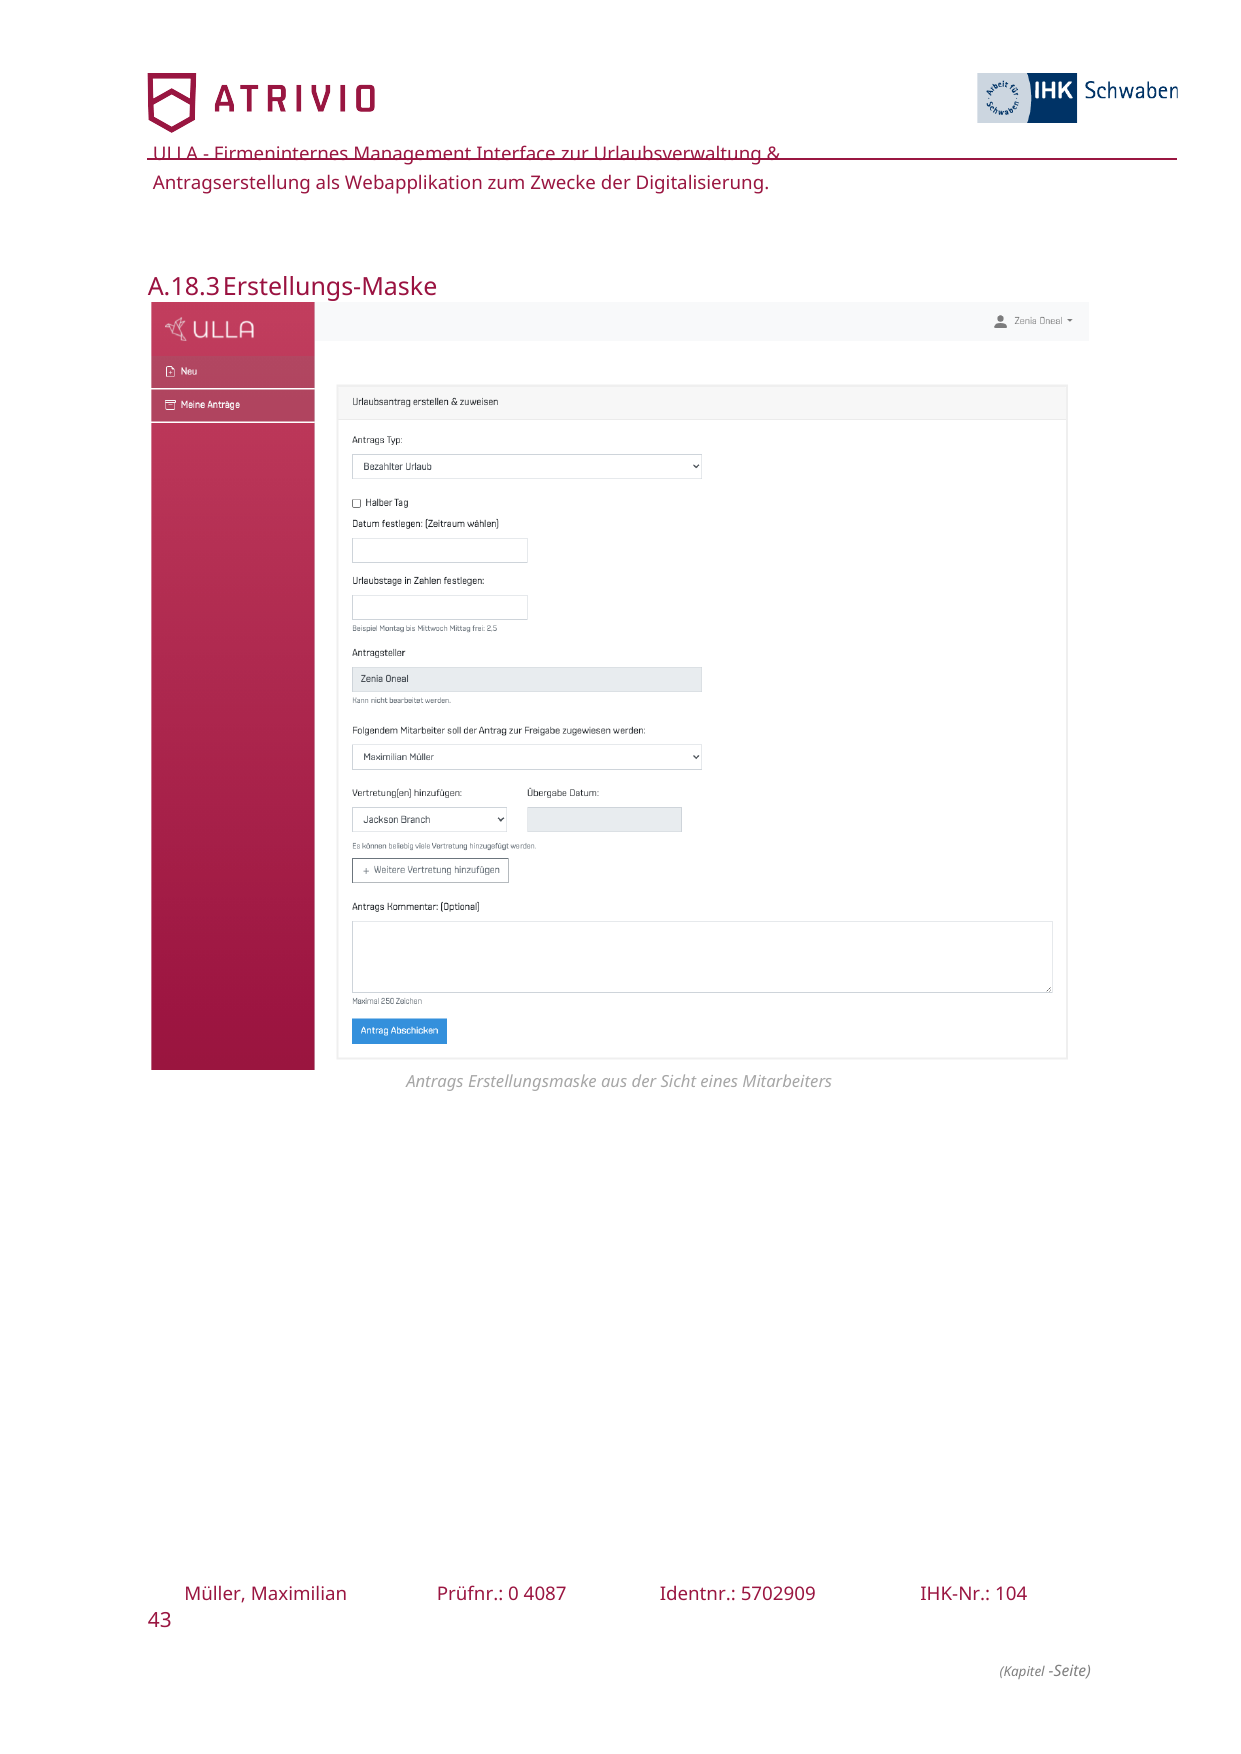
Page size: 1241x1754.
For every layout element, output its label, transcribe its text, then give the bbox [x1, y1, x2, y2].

picture [151, 302, 1089, 1070]
picture [977, 73, 1178, 123]
picture [147, 73, 375, 133]
subtitle A.18.3 Erstellungs-Maske [148, 268, 1093, 302]
